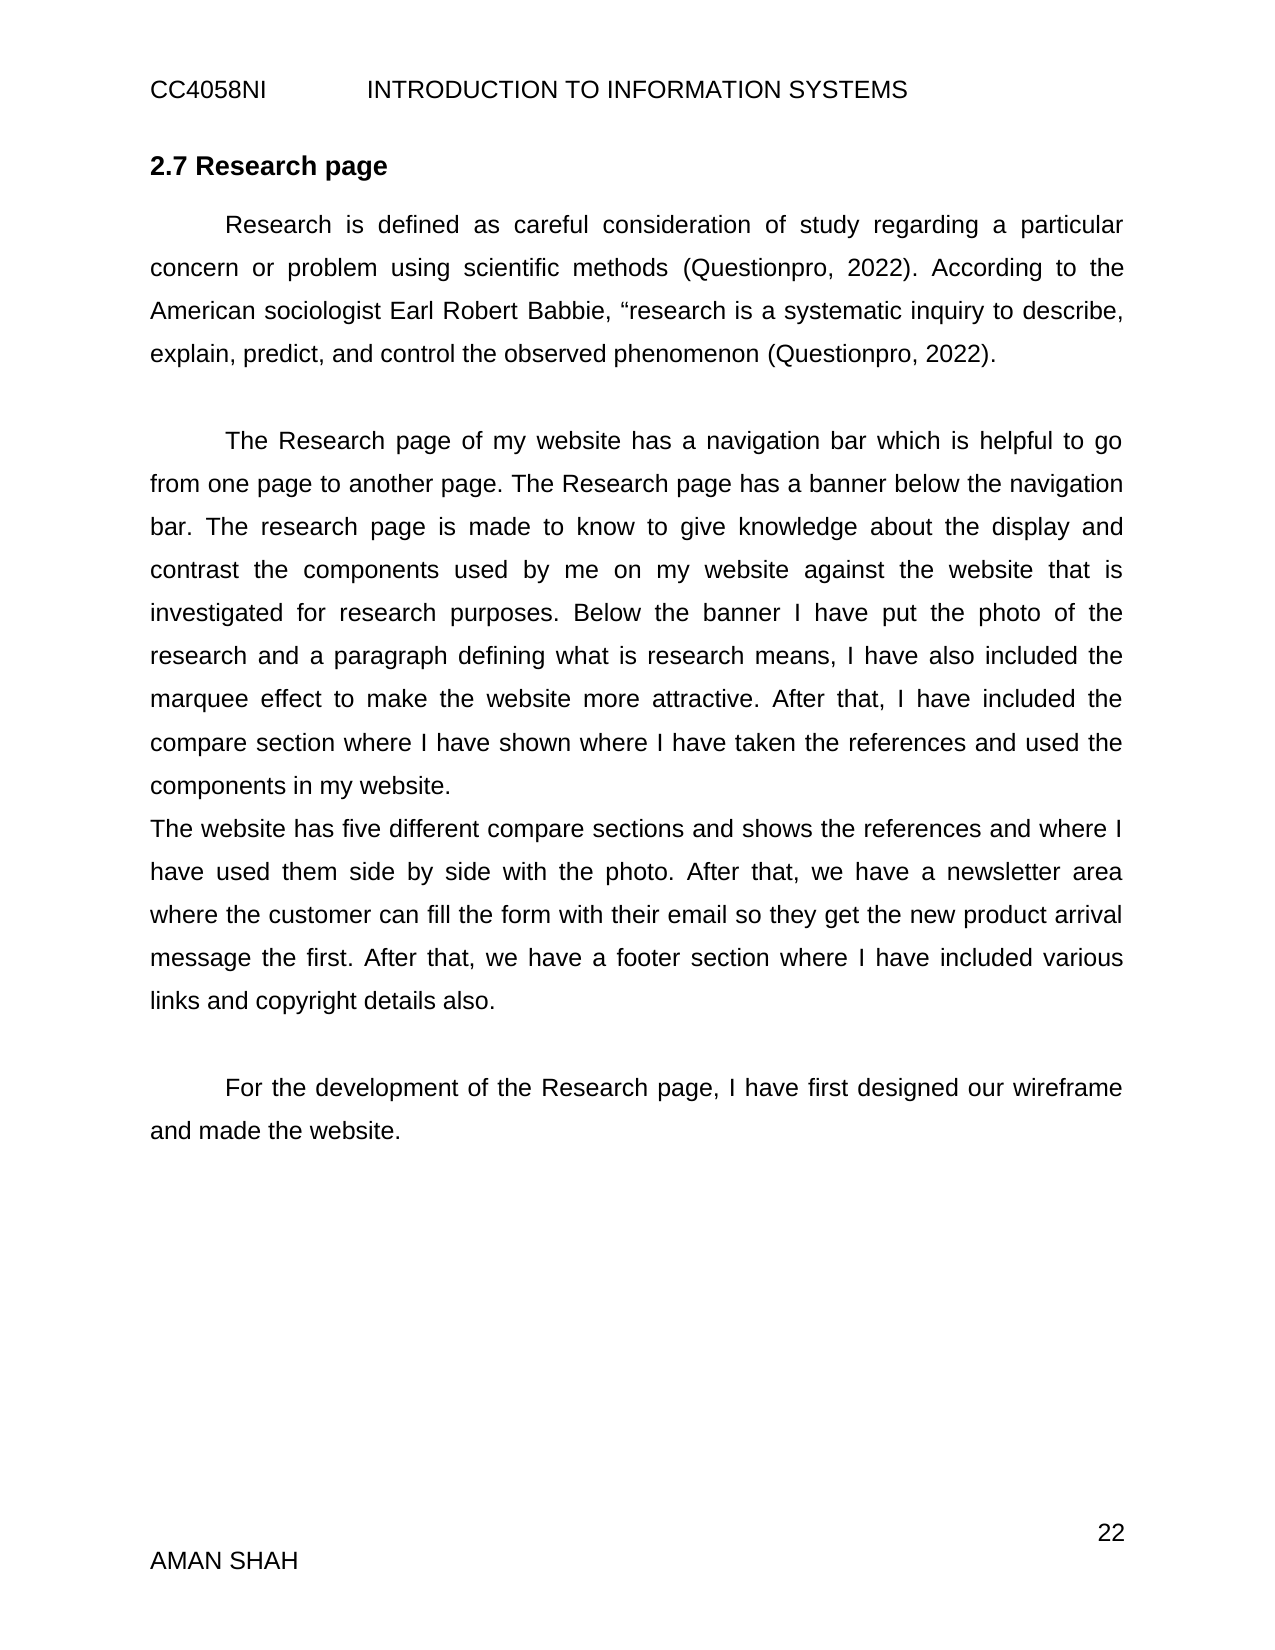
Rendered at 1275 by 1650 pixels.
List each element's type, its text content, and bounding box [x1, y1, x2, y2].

subtitle 2.7 Research page [150, 150, 1125, 181]
text The website has five different compare sections and shows the references and where I have used them side by side with the photo. After that, we have a newsletter area where the customer can fill the form with their email so they get the new product arrival message the first. After that, we have a footer section where I have included various links and copyright details also. [150, 814, 1125, 1015]
text Research is defined as careful consideration of study regarding a particular concern or problem using scientific methods. According to the American sociologist Earl Robert Babbie, “research is a systematic inquiry to describe, explain, predict, and control the observed phenomenon. [150, 210, 1125, 368]
text The Research page of my website has a navigation bar which is helpful to go from one page to another page. The Research page has a banner below the navigation bar. The research page is made to know to give knowledge about the display and contrast the components used by me on my website against the website that is investigated for research purposes. Below the banner I have put the photo of the research and a paragraph defining what is research means, I have also included the marquee effect to make the website more attractive. After that, I have included the compare section where I have shown where I have taken the references and used the components in my website. [150, 426, 1125, 799]
text For the development of the Research page, I have first designed our wireframe and made the website. [150, 1072, 1125, 1144]
